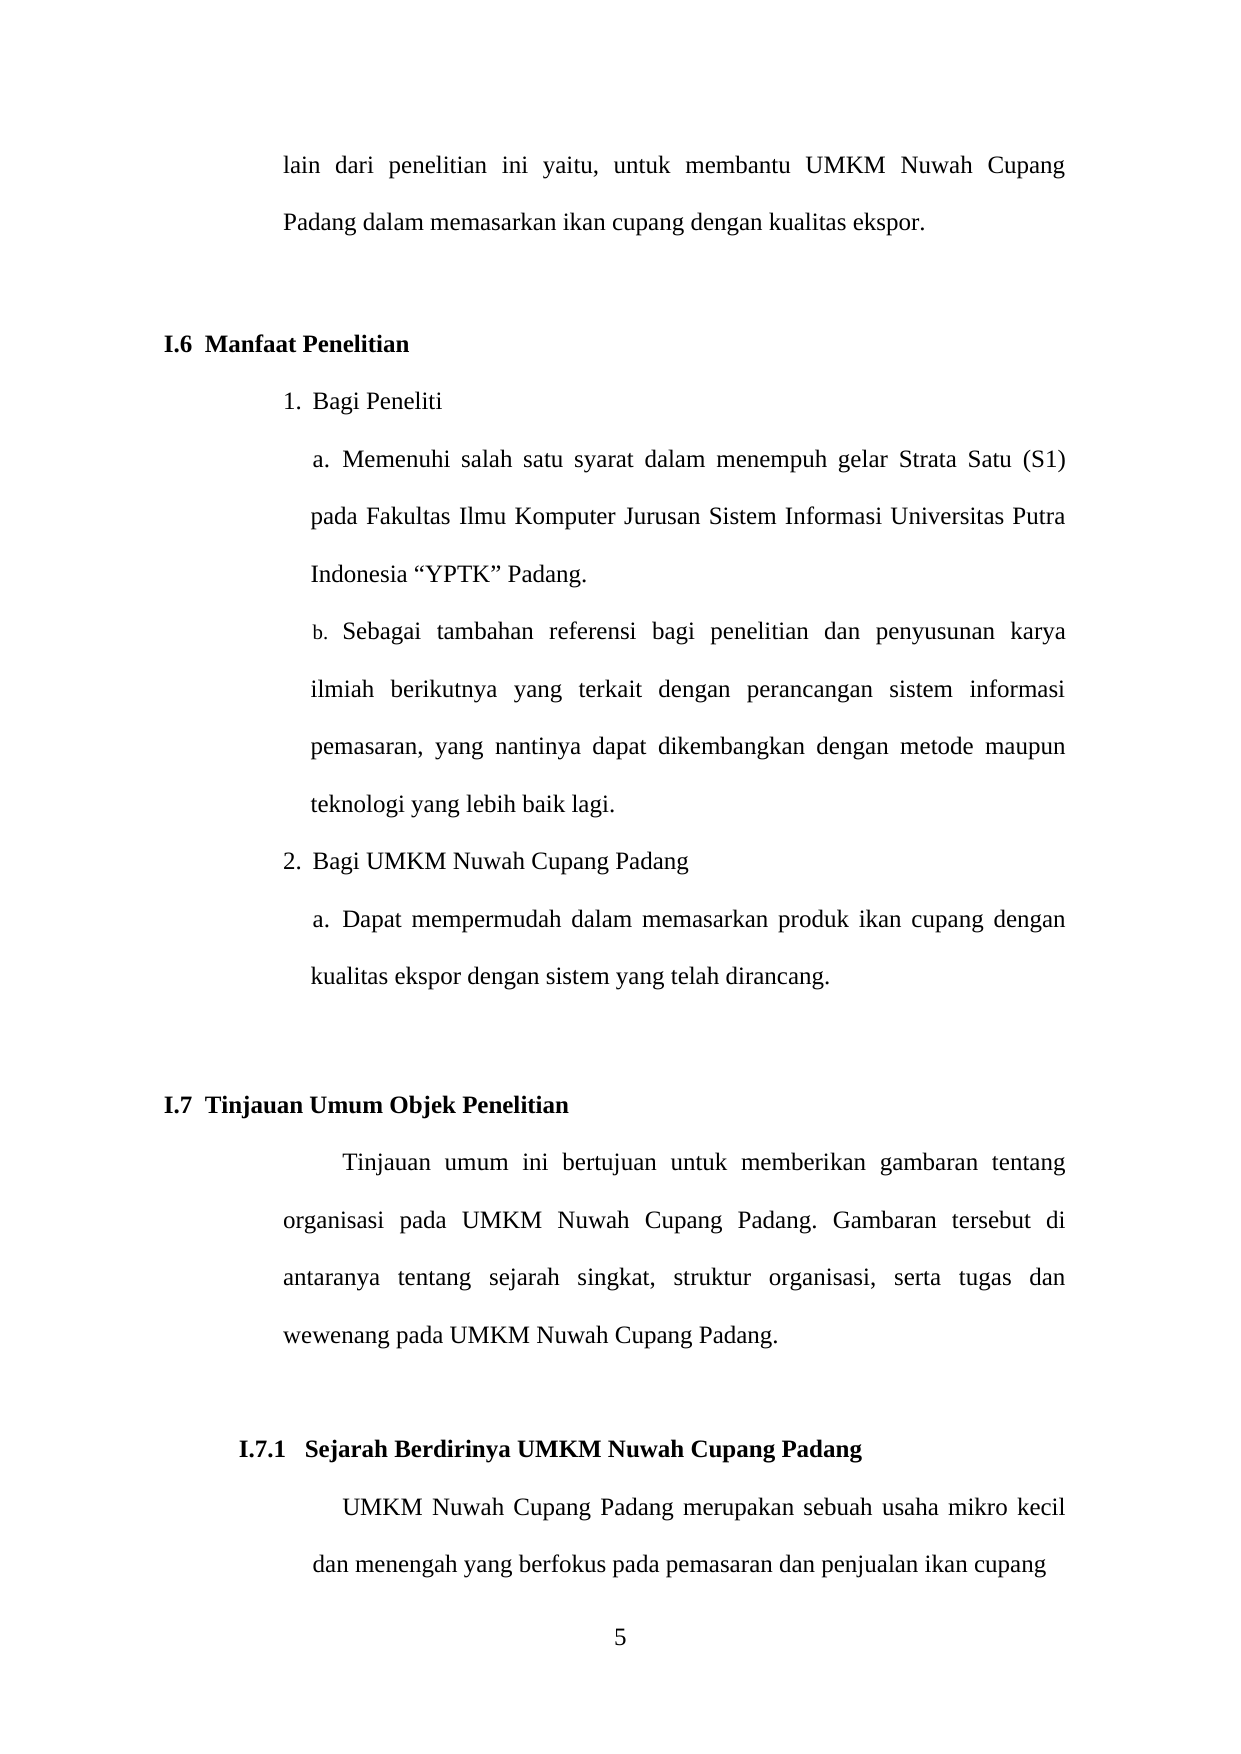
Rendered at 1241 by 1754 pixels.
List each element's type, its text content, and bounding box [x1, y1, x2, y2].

list Bagi Peneliti [283, 386, 1066, 415]
list UMKM Nuwah Cupang Padang merupakan sebuah usaha mikro kecil dan menengah yang berfokus pada pemasaran dan penjualan ikan cupang [312, 1492, 1066, 1578]
subtitle Tinjauan Umum Objek Penelitian [150, 1090, 1090, 1119]
list Sebagai tambahan referensi bagi penelitian dan penyusunan karya ilmiah berikutnya yang terkait dengan perancangan sistem informasi pemasaran, yang nantinya dapat dikembangkan dengan metode maupun teknologi yang lebih baik lagi. [310, 616, 1066, 818]
list Tinjauan umum ini bertujuan untuk memberikan gambaran tentang organisasi pada UMKM Nuwah Cupang Padang. Gambaran tersebut di antaranya tentang sejarah singkat, struktur organisasi, serta tugas dan wewenang pada UMKM Nuwah Cupang Padang. [283, 1147, 1066, 1349]
list Bagi UMKM Nuwah Cupang Padang [260, 846, 1066, 875]
list Dapat mempermudah dalam memasarkan produk ikan cupang dengan kualitas ekspor dengan sistem yang telah dirancang. [310, 904, 1066, 990]
subtitle Manfaat Penelitian [150, 329, 1090, 358]
subtitle Sejarah Berdirinya UMKM Nuwah Cupang Padang [239, 1434, 1090, 1463]
text lain dari penelitian ini yaitu, untuk membantu UMKM Nuwah Cupang Padang dalam memasarkan ikan cupang dengan kualitas ekspor. [283, 150, 1066, 236]
list Memenuhi salah satu syarat dalam menempuh gelar Strata Satu (S1) pada Fakultas Ilmu Komputer Jurusan Sistem Informasi Universitas Putra Indonesia “YPTK” Padang. [310, 444, 1066, 588]
